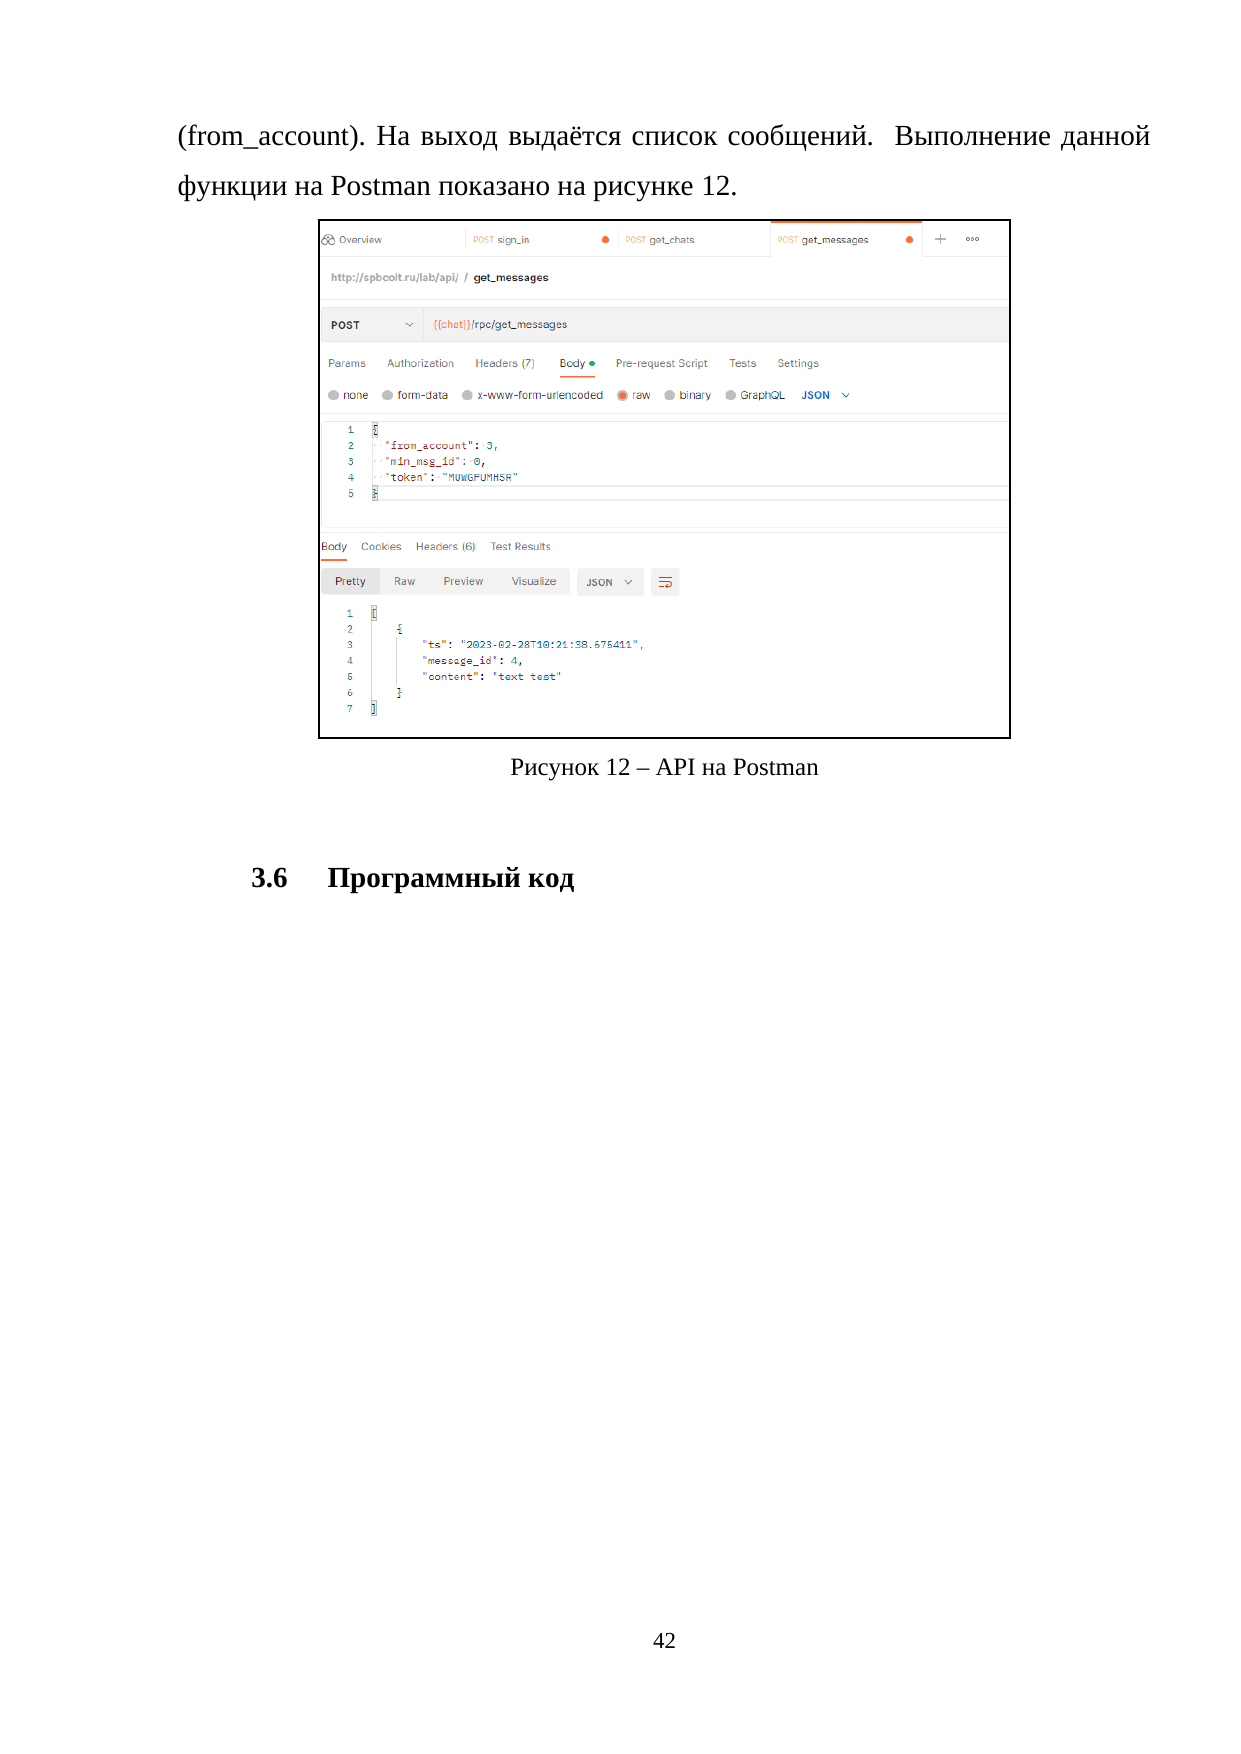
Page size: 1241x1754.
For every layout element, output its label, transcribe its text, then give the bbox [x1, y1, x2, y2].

text Рисунок 12 – API на Postman [177, 752, 1152, 781]
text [177, 118, 1152, 202]
subtitle Программный код [177, 860, 1152, 893]
picture [320, 221, 1009, 737]
